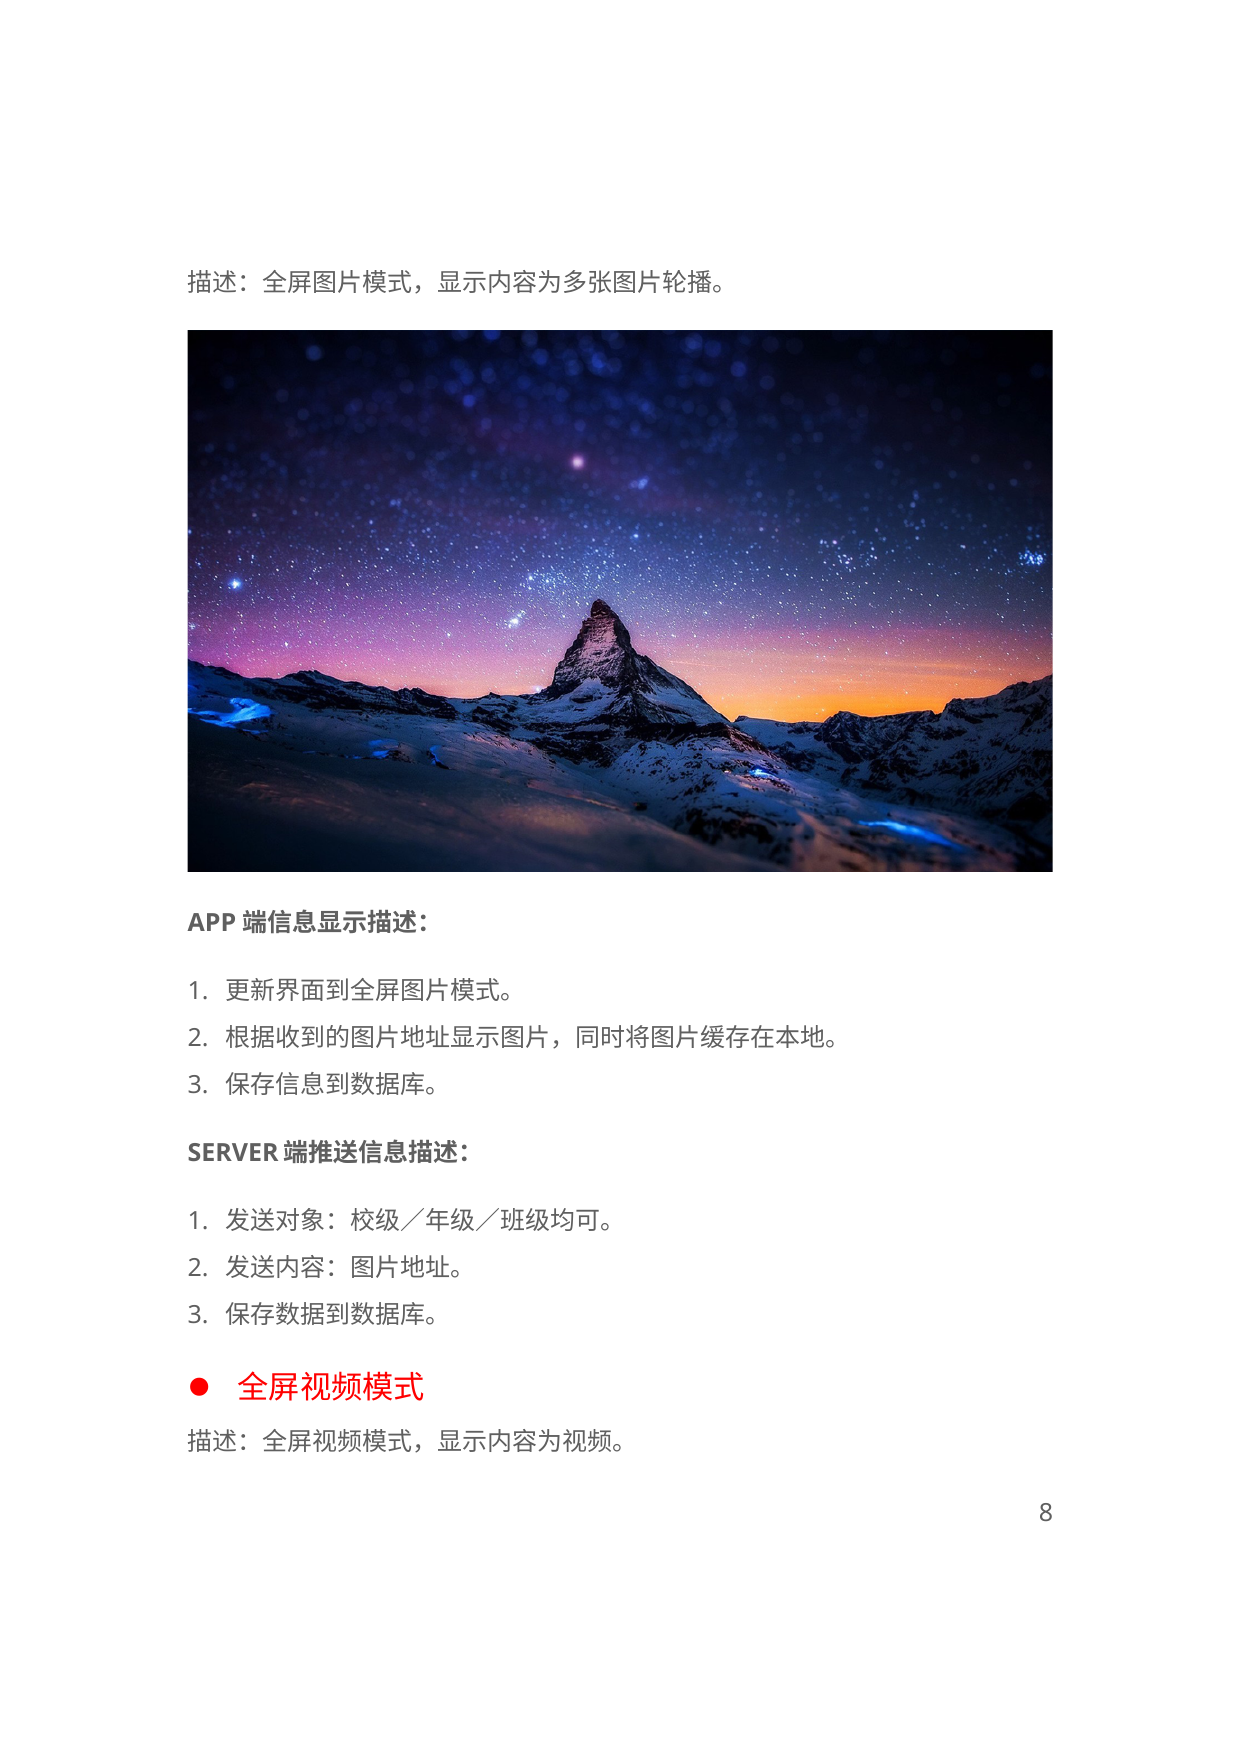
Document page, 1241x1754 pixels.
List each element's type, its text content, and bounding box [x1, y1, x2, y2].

text 全屏视频模式 [187, 1362, 1053, 1407]
list 保存信息到数据库。 [187, 1064, 1053, 1101]
list 保存数据到数据库。 [187, 1294, 1053, 1331]
text APP 端信息显示描述： [187, 902, 1053, 938]
list 根据收到的图片地址显示图片，同时将图片缓存在本地。 [187, 1017, 1053, 1053]
list 发送对象：校级／年级／班级均可。 [187, 1200, 1053, 1236]
text 描述：全屏图片模式，显示内容为多张图片轮播。 [187, 262, 1053, 299]
text SERVER端推送信息描述： [187, 1132, 1053, 1168]
list 更新界面到全屏图片模式。 [187, 970, 1053, 1006]
list 发送内容：图片地址。 [187, 1247, 1053, 1283]
text 描述：全屏视频模式，显示内容为视频。 [187, 1421, 1053, 1457]
picture [187, 330, 1053, 872]
